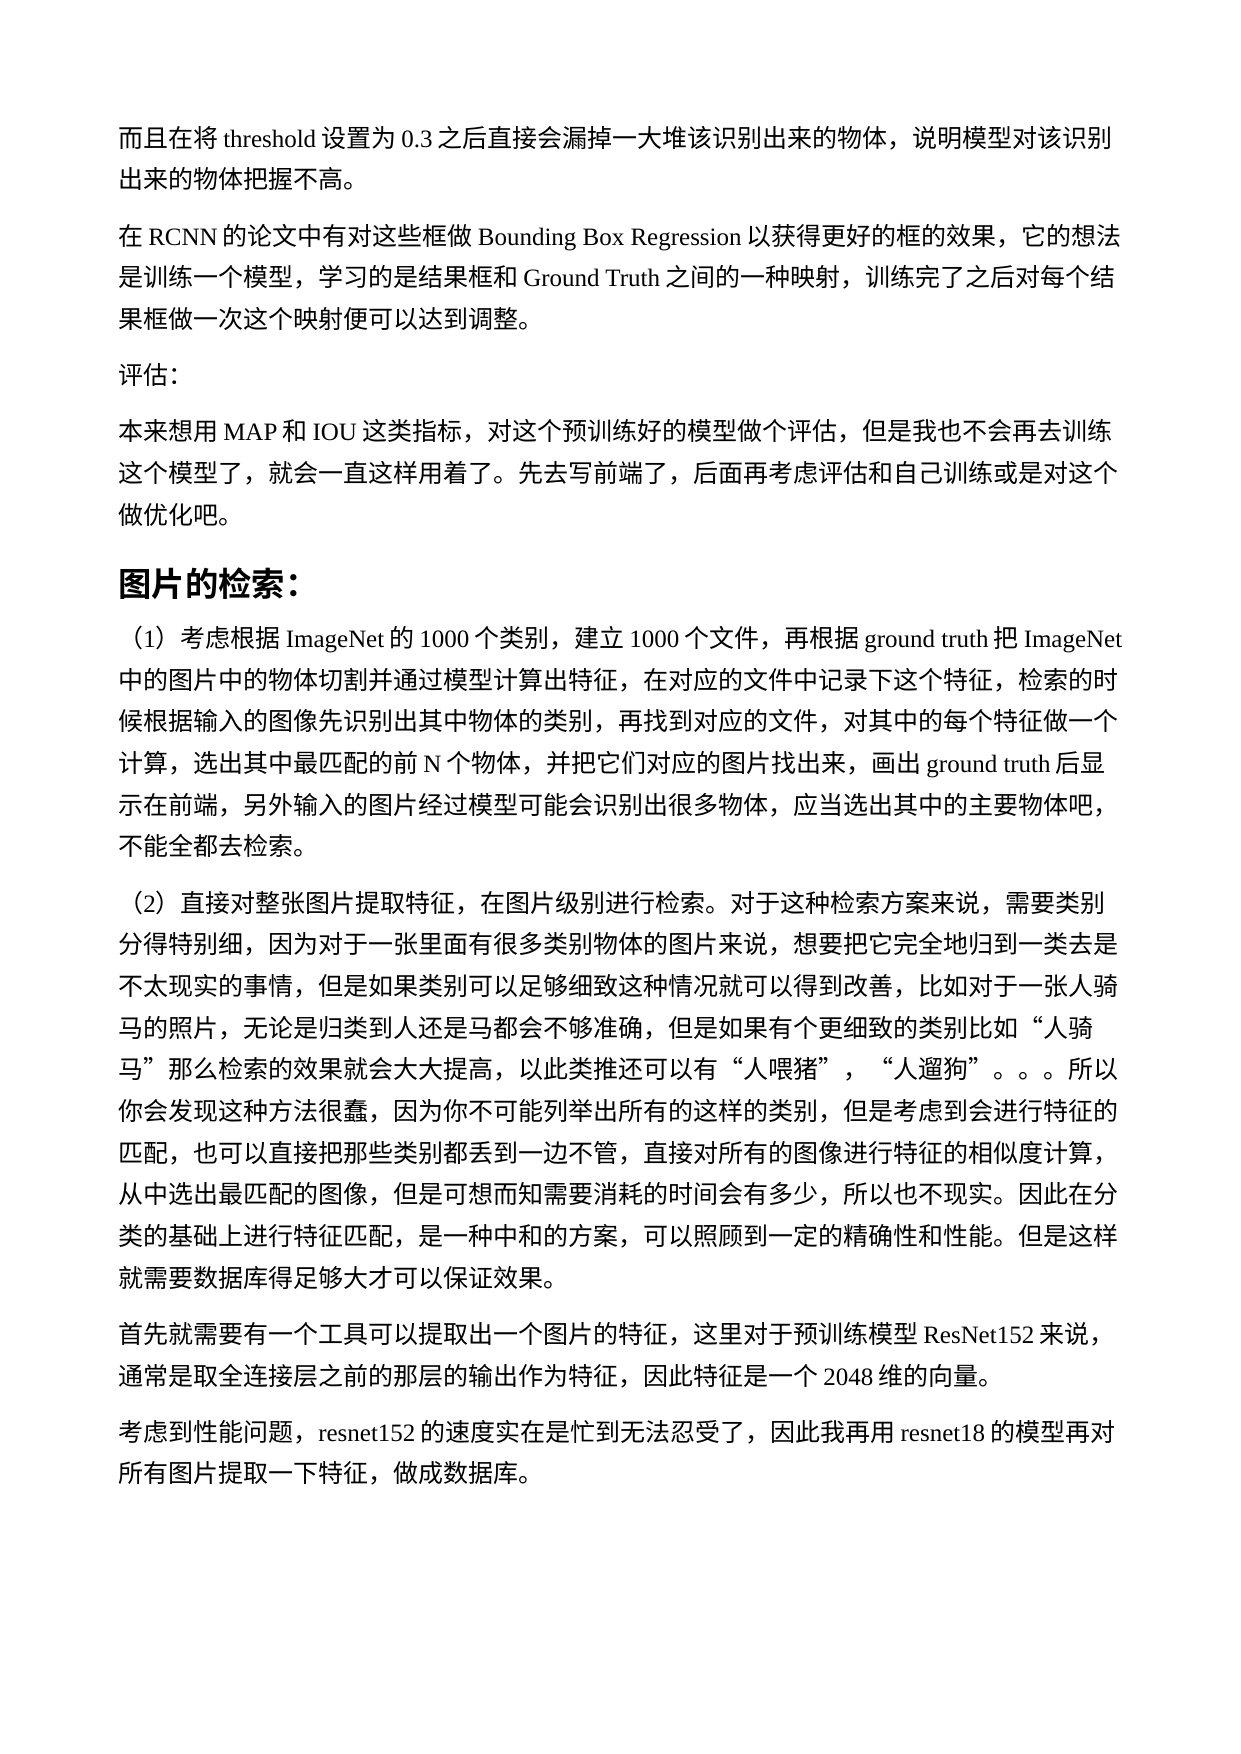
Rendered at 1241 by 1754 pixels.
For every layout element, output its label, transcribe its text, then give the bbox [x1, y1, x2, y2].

text 首先就需要有一个工具可以提取出一个图片的特征，这里对于预训练模型ResNet152来说，通常是取全连接层之前的那层的输出作为特征，因此特征是一个2048维的向量。 [118, 1314, 1122, 1392]
text 在RCNN的论文中有对这些框做Bounding Box Regression以获得更好的框的效果，它的想法是训练一个模型，学习的是结果框和Ground Truth之间的一种映射，训练完了之后对每个结果框做一次这个映射便可以达到调整。 [118, 216, 1122, 336]
text 评估： [118, 356, 1122, 392]
text 考虑到性能问题，resnet152的速度实在是忙到无法忍受了，因此我再用resnet18的模型再对所有图片提取一下特征，做成数据库。 [118, 1412, 1122, 1490]
text 而且在将threshold设置为0.3之后直接会漏掉一大堆该识别出来的物体，说明模型对该识别出来的物体把握不高。 [118, 118, 1122, 196]
subtitle 图片的检索： [118, 558, 1122, 606]
list （1）考虑根据ImageNet的1000个类别，建立1000个文件，再根据ground truth把ImageNet中的图片中的物体切割并通过模型计算出特征，在对应的文件中记录下这个特征，检索的时候根据输入的图像先识别出其中物体的类别，再找到对应的文件，对其中的每个特征做一个计算，选出其中最匹配的前N个物体，并把它们对应的图片找出来，画出ground truth后显示在前端，另外输入的图片经过模型可能会识别出很多物体，应当选出其中的主要物体吧，不能全都去检索。 [118, 618, 1122, 863]
text 本来想用MAP和IOU这类指标，对这个预训练好的模型做个评估，但是我也不会再去训练这个模型了，就会一直这样用着了。先去写前端了，后面再考虑评估和自己训练或是对这个做优化吧。 [118, 412, 1122, 531]
text （2）直接对整张图片提取特征，在图片级别进行检索。对于这种检索方案来说，需要类别分得特别细，因为对于一张里面有很多类别物体的图片来说，想要把它完全地归到一类去是不太现实的事情，但是如果类别可以足够细致这种情况就可以得到改善，比如对于一张人骑马的照片，无论是归类到人还是马都会不够准确，但是如果有个更细致的类别比如“人骑马”那么检索的效果就会大大提高，以此类推还可以有“人喂猪”，“人遛狗”。。。所以你会发现这种方法很蠢，因为你不可能列举出所有的这样的类别，但是考虑到会进行特征的匹配，也可以直接把那些类别都丢到一边不管，直接对所有的图像进行特征的相似度计算，从中选出最匹配的图像，但是可想而知需要消耗的时间会有多少，所以也不现实。因此在分类的基础上进行特征匹配，是一种中和的方案，可以照顾到一定的精确性和性能。但是这样就需要数据库得足够大才可以保证效果。 [118, 883, 1122, 1294]
